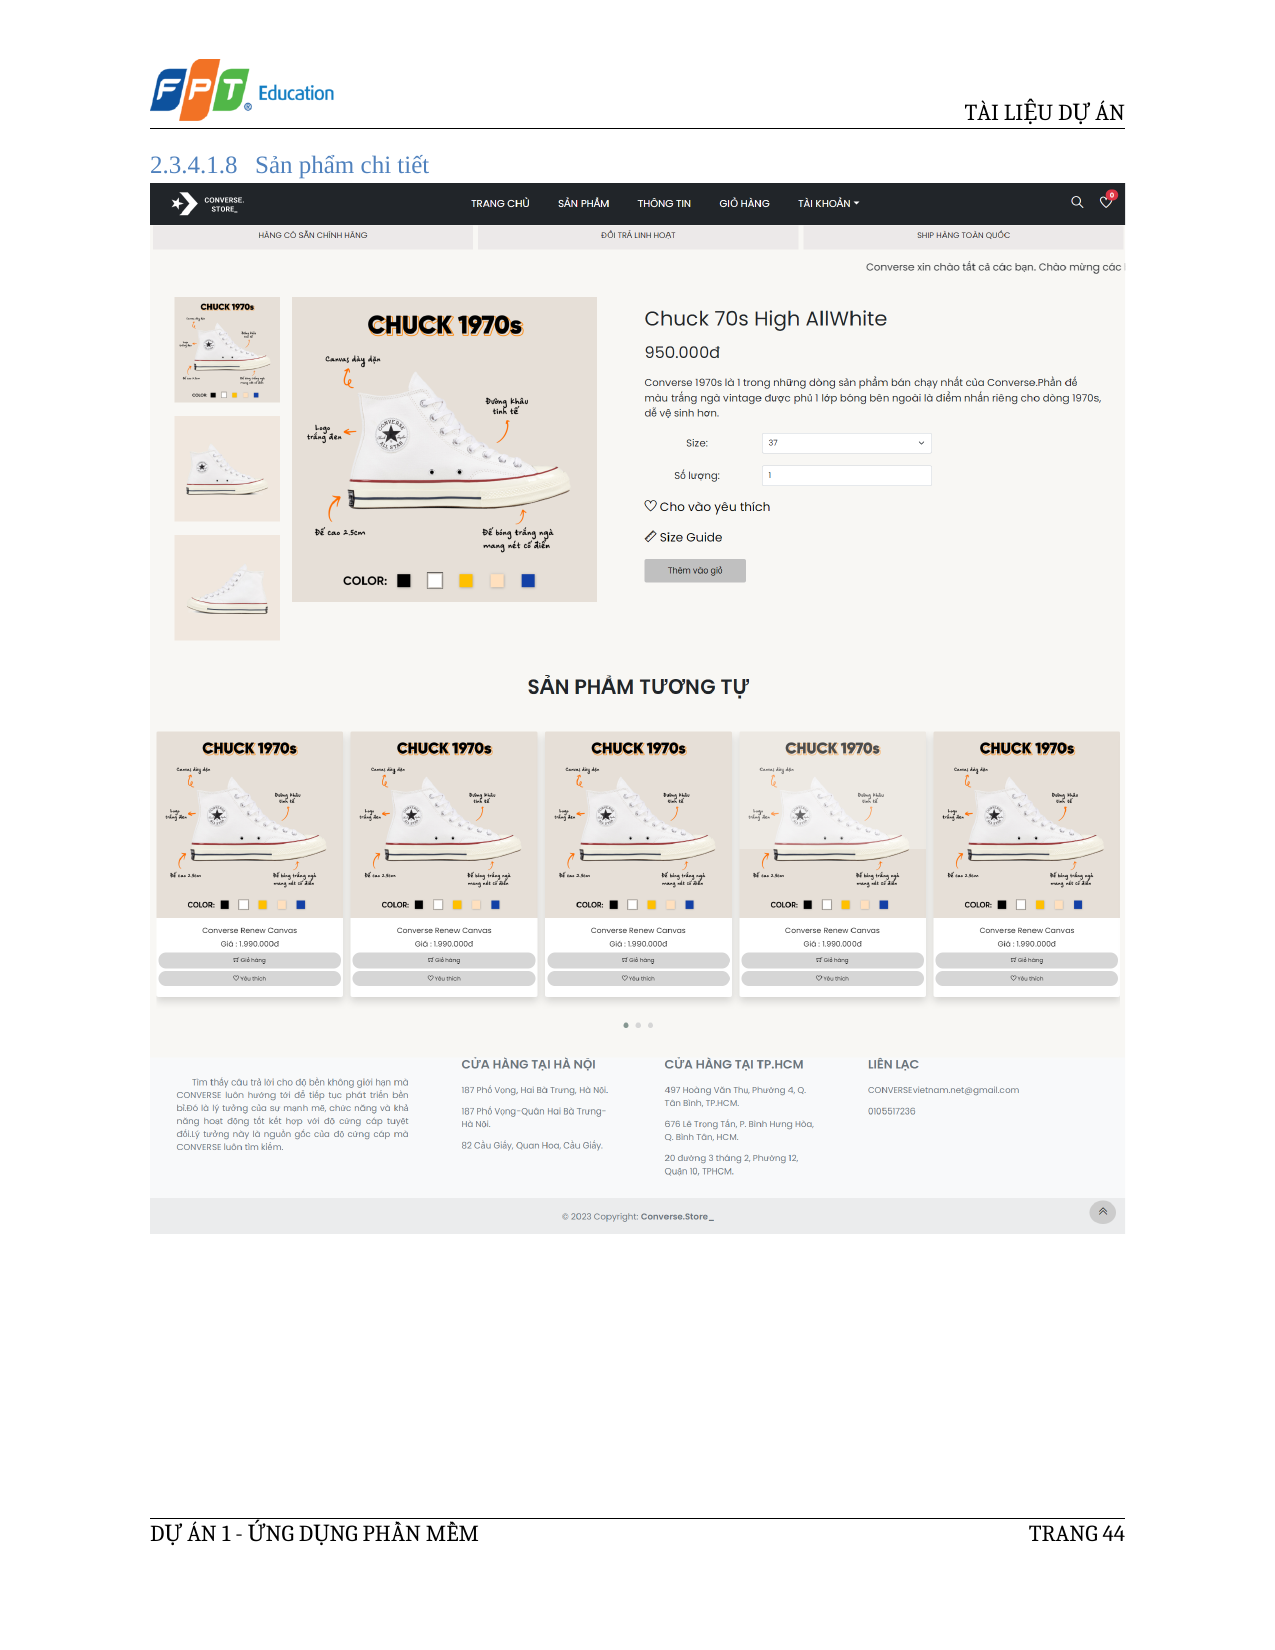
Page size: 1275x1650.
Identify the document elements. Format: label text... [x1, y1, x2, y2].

picture [150, 59, 336, 121]
picture [150, 183, 1125, 1234]
subtitle Sản phẩm chi tiết [150, 150, 1125, 179]
